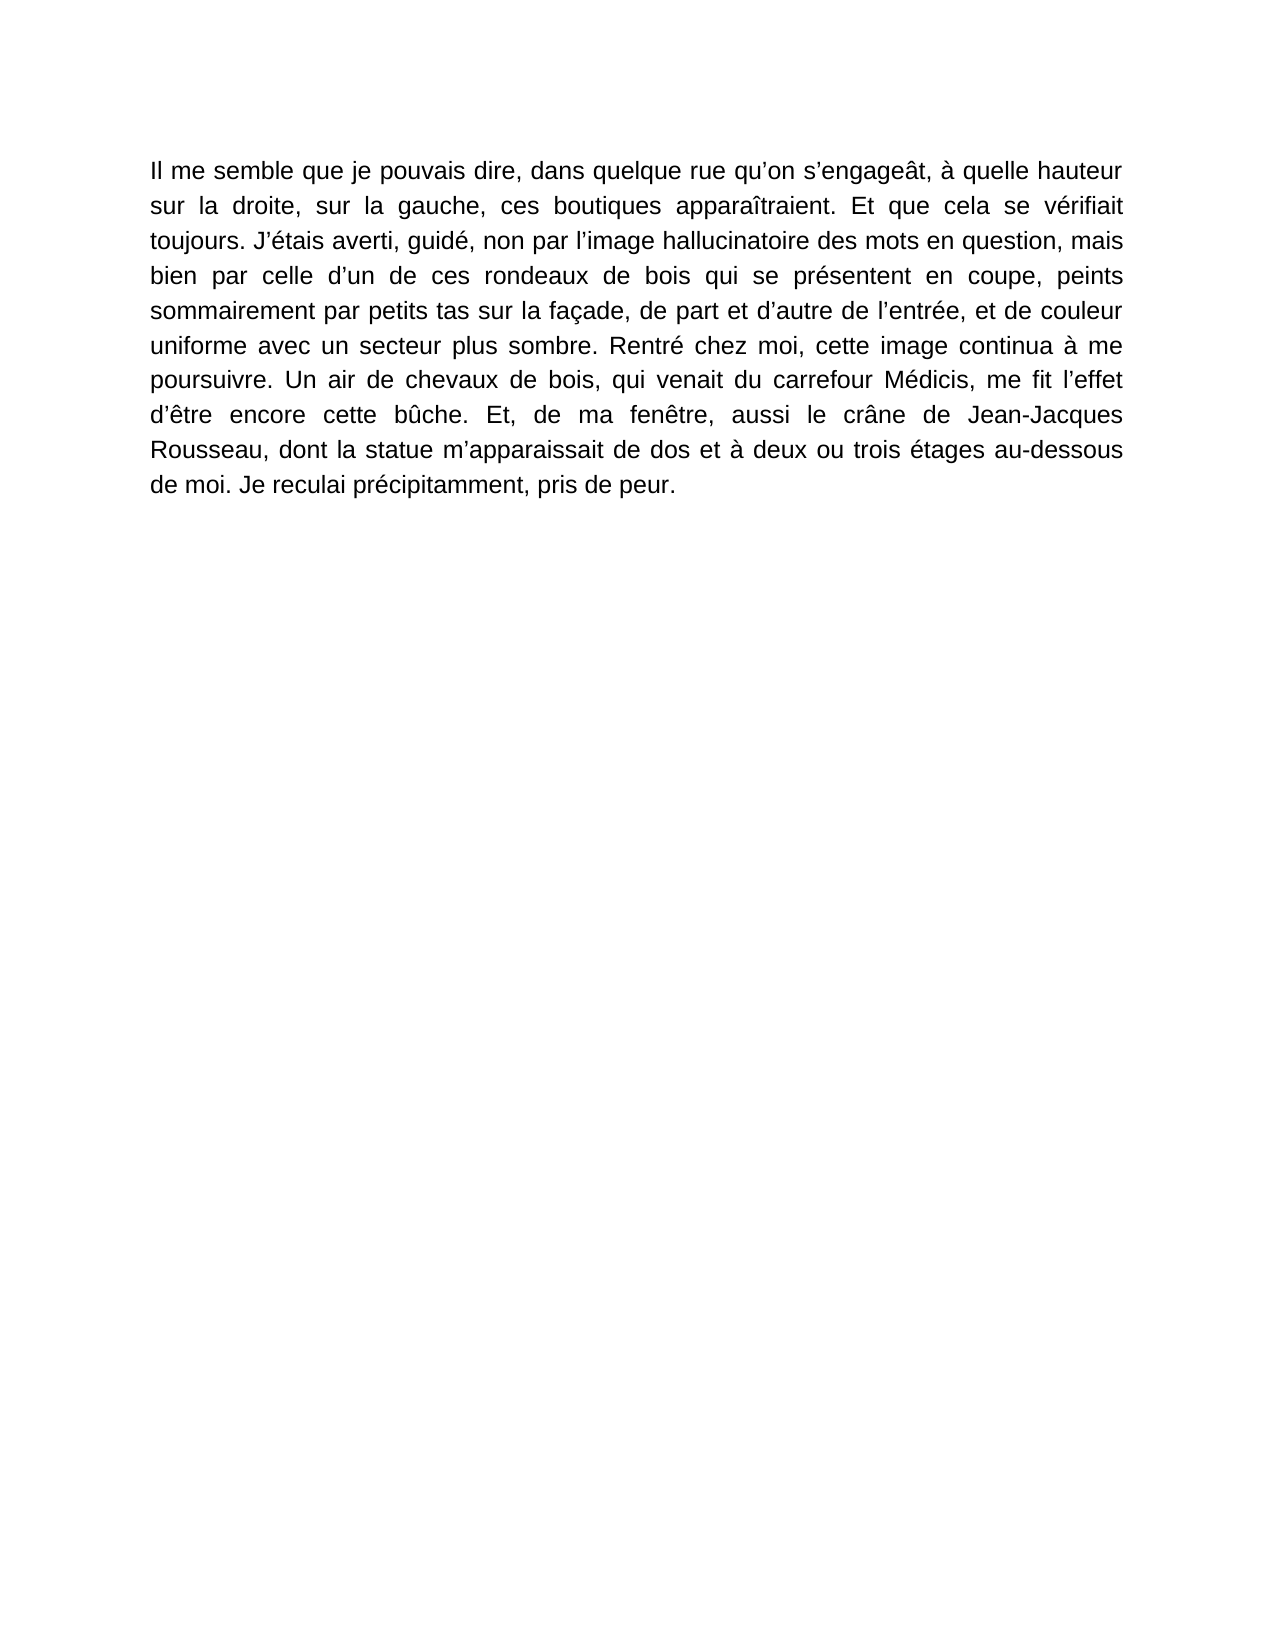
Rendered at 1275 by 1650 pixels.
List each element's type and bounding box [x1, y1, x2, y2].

text [150, 150, 1125, 499]
